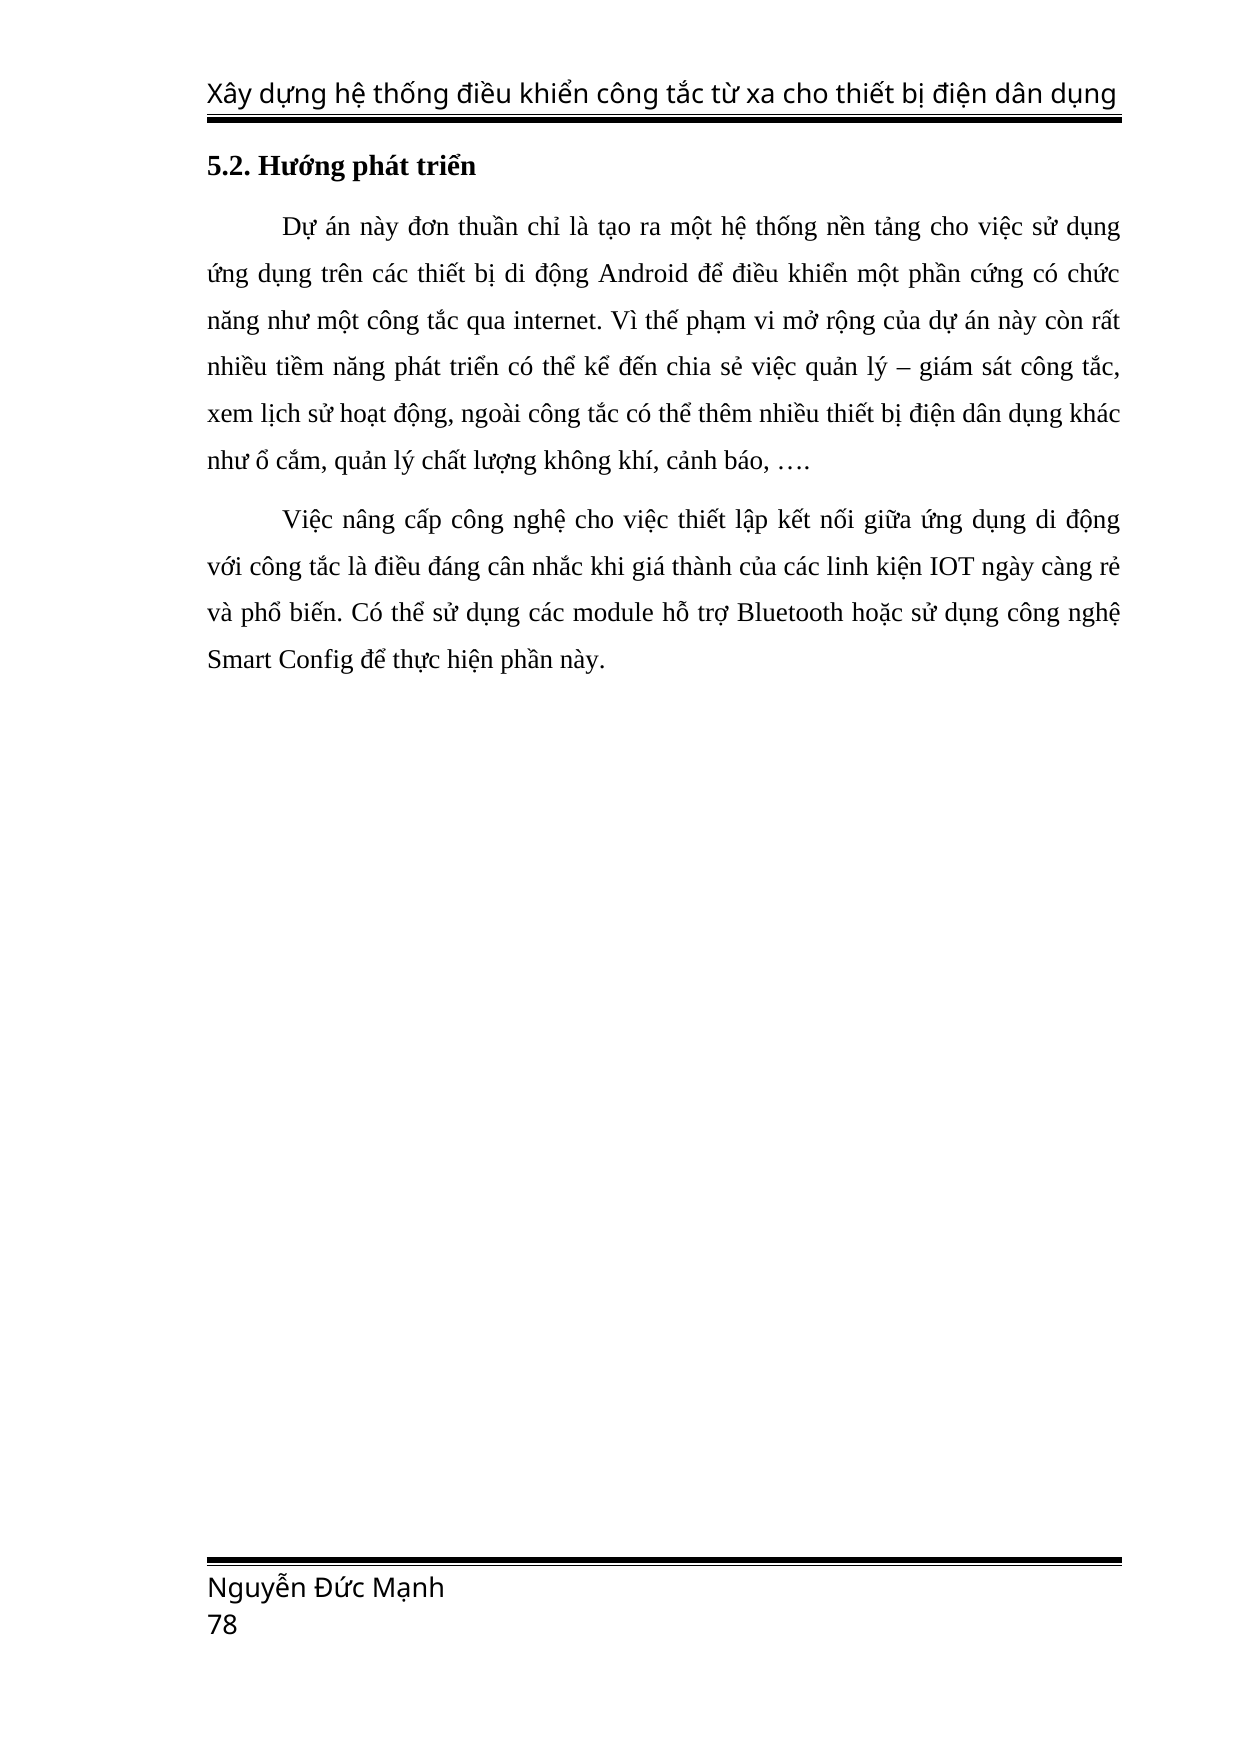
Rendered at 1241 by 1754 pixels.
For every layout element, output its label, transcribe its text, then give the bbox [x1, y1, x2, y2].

subtitle Hướng phát triển [207, 148, 1122, 181]
text Dự án này đơn thuần chỉ là tạo ra một hệ thống nền tảng cho việc sử dụng ứng dụng trên các thiết bị di động Android để điều khiển một phần cứng có chức năng như một công tắc qua internet. Vì thế phạm vi mở rộng của dự án này còn rất nhiều tiềm năng phát triển có thể kể đến chia sẻ việc quản lý – giám sát công tắc, xem lịch sử hoạt động, ngoài công tắc có thể thêm nhiều thiết bị điện dân dụng khác như ổ cắm, quản lý chất lượng không khí, cảnh báo, …. [207, 211, 1122, 475]
text Việc nâng cấp công nghệ cho việc thiết lập kết nối giữa ứng dụng di động với công tắc là điều đáng cân nhắc khi giá thành của các linh kiện IOT ngày càng rẻ và phổ biến. Có thể sử dụng các module hỗ trợ Bluetooth hoặc sử dụng công nghệ Smart Config để thực hiện phần này. [207, 503, 1122, 674]
